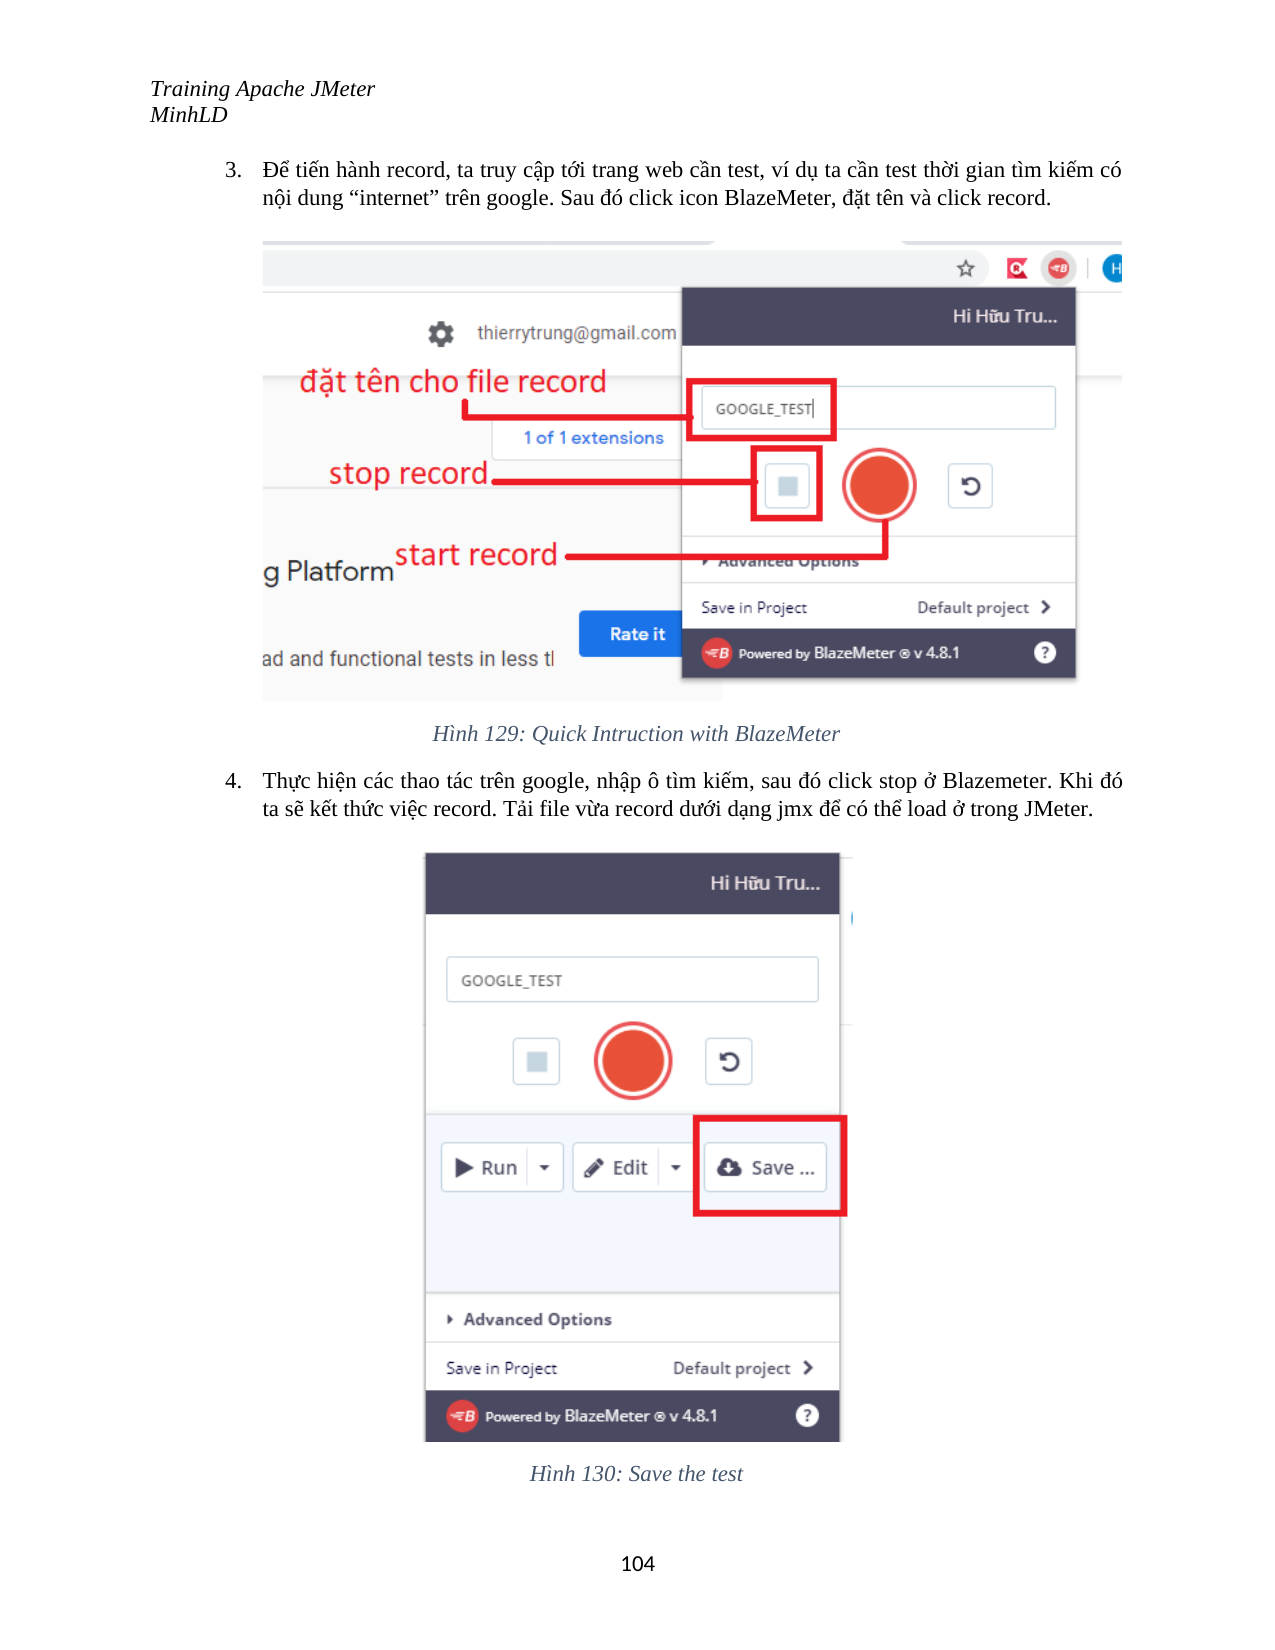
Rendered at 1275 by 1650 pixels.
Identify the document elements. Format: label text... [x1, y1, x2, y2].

text Hình 130: Save the test [150, 1460, 1125, 1487]
picture [422, 852, 853, 1442]
text Hình 129: Quick Intruction with BlazeMeter [150, 720, 1125, 746]
list Để tiến hành record, ta truy cập tới trang web cần test, ví dụ ta cần test thời gian tìm kiếm có nội dung “internet” trên google. Sau đó click icon BlazeMeter, đặt tên và click record. [225, 156, 1125, 211]
picture [262, 241, 1122, 701]
list Thực hiện các thao tác trên google, nhập ô tìm kiếm, sau đó click stop ở Blazemeter. Khi đó ta sẽ kết thức việc record. Tải file vừa record dưới dạng jmx để có thể load ở trong JMeter. [225, 767, 1125, 822]
